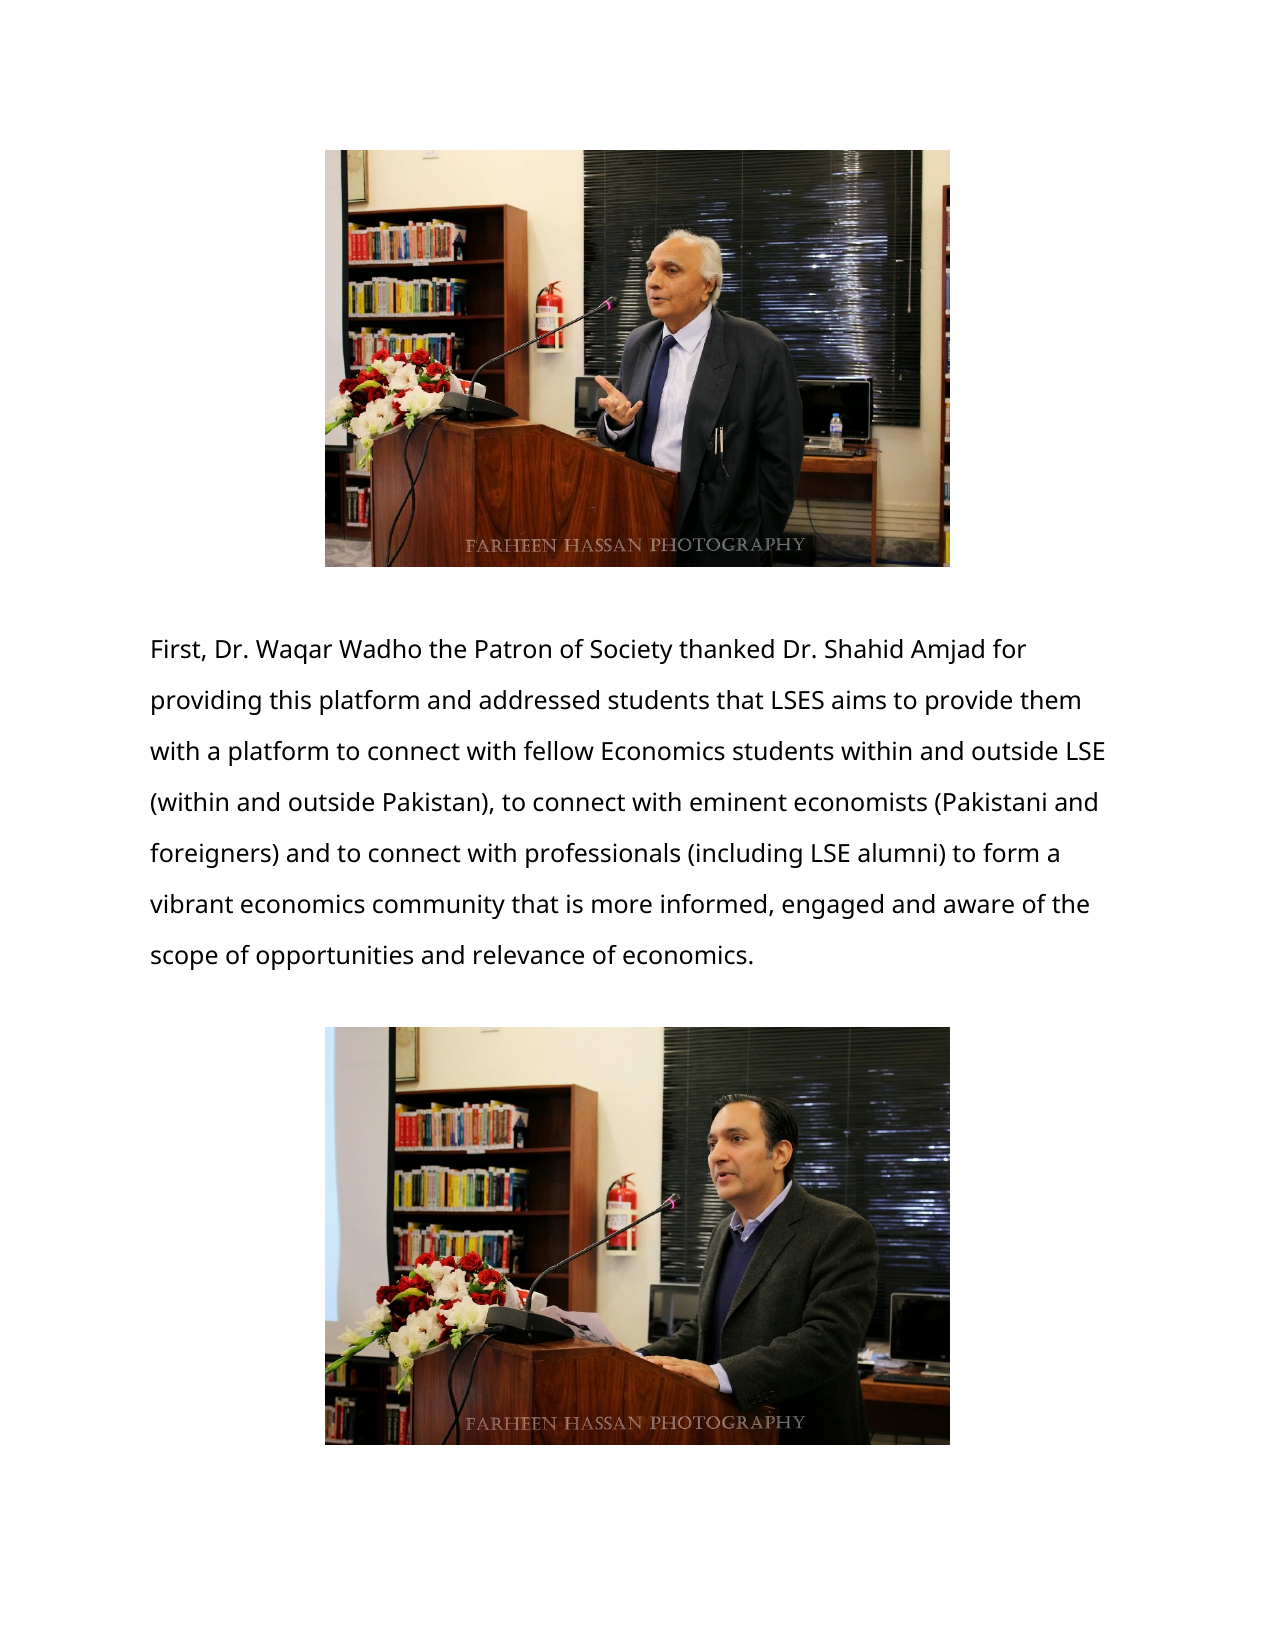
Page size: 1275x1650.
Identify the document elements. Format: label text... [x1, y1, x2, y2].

picture [325, 150, 950, 567]
picture [325, 1027, 950, 1445]
text First, Dr. Waqar Wadho the Patron of Society thanked Dr. Shahid Amjad for providing this platform and addressed students that LSES aims to provide them with a platform to connect with fellow Economics students within and outside LSE (within and outside Pakistan), to connect with eminent economists (Pakistani and foreigners) and to connect with professionals (including LSE alumni) to form a vibrant economics community that is more informed, engaged and aware of the scope of opportunities and relevance of economics. [150, 632, 1125, 1014]
